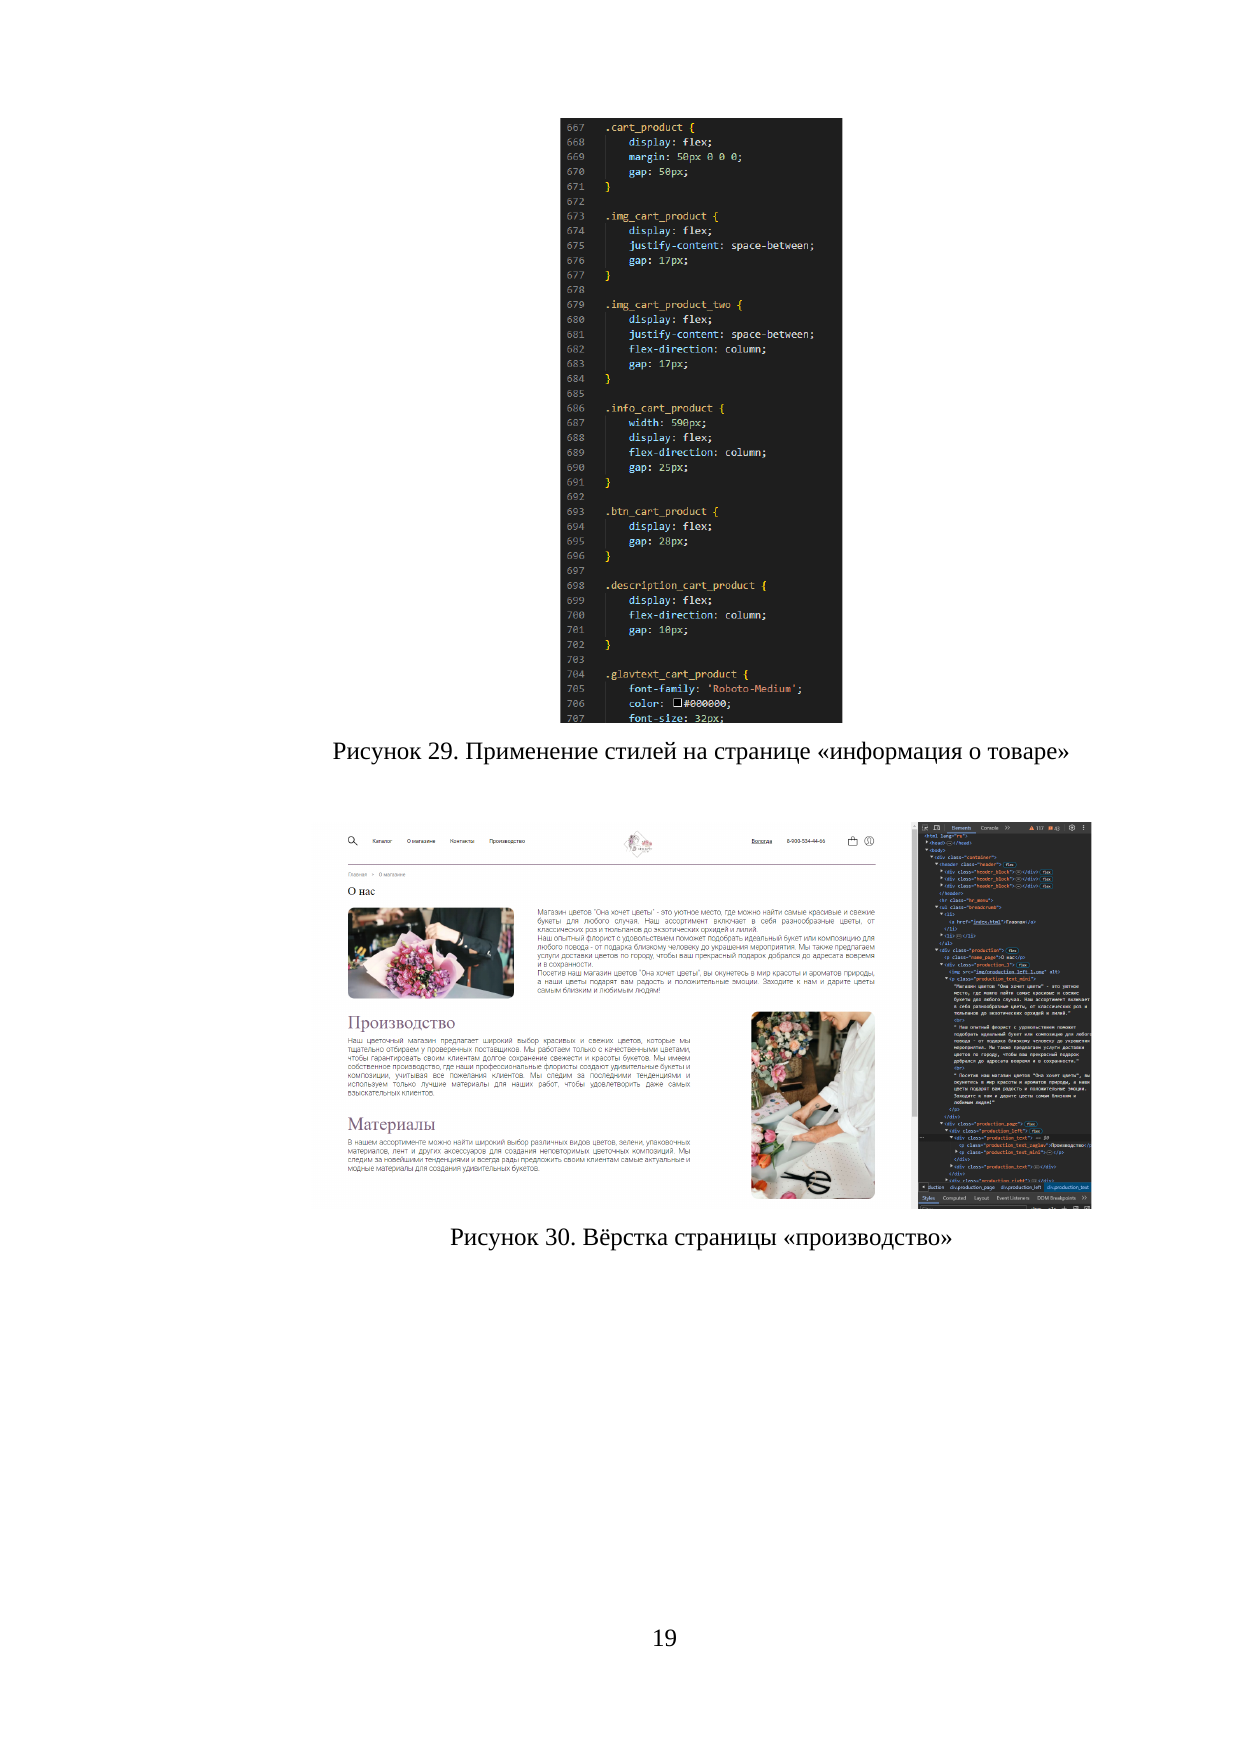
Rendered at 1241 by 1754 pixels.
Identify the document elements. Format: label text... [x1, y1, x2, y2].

picture [311, 822, 1092, 1209]
picture [560, 118, 843, 723]
text Рисунок 29. Применение стилей на странице «информация о товаре» [177, 736, 1152, 765]
text Рисунок 30. Вёрстка страницы «производство» [177, 1222, 1152, 1251]
